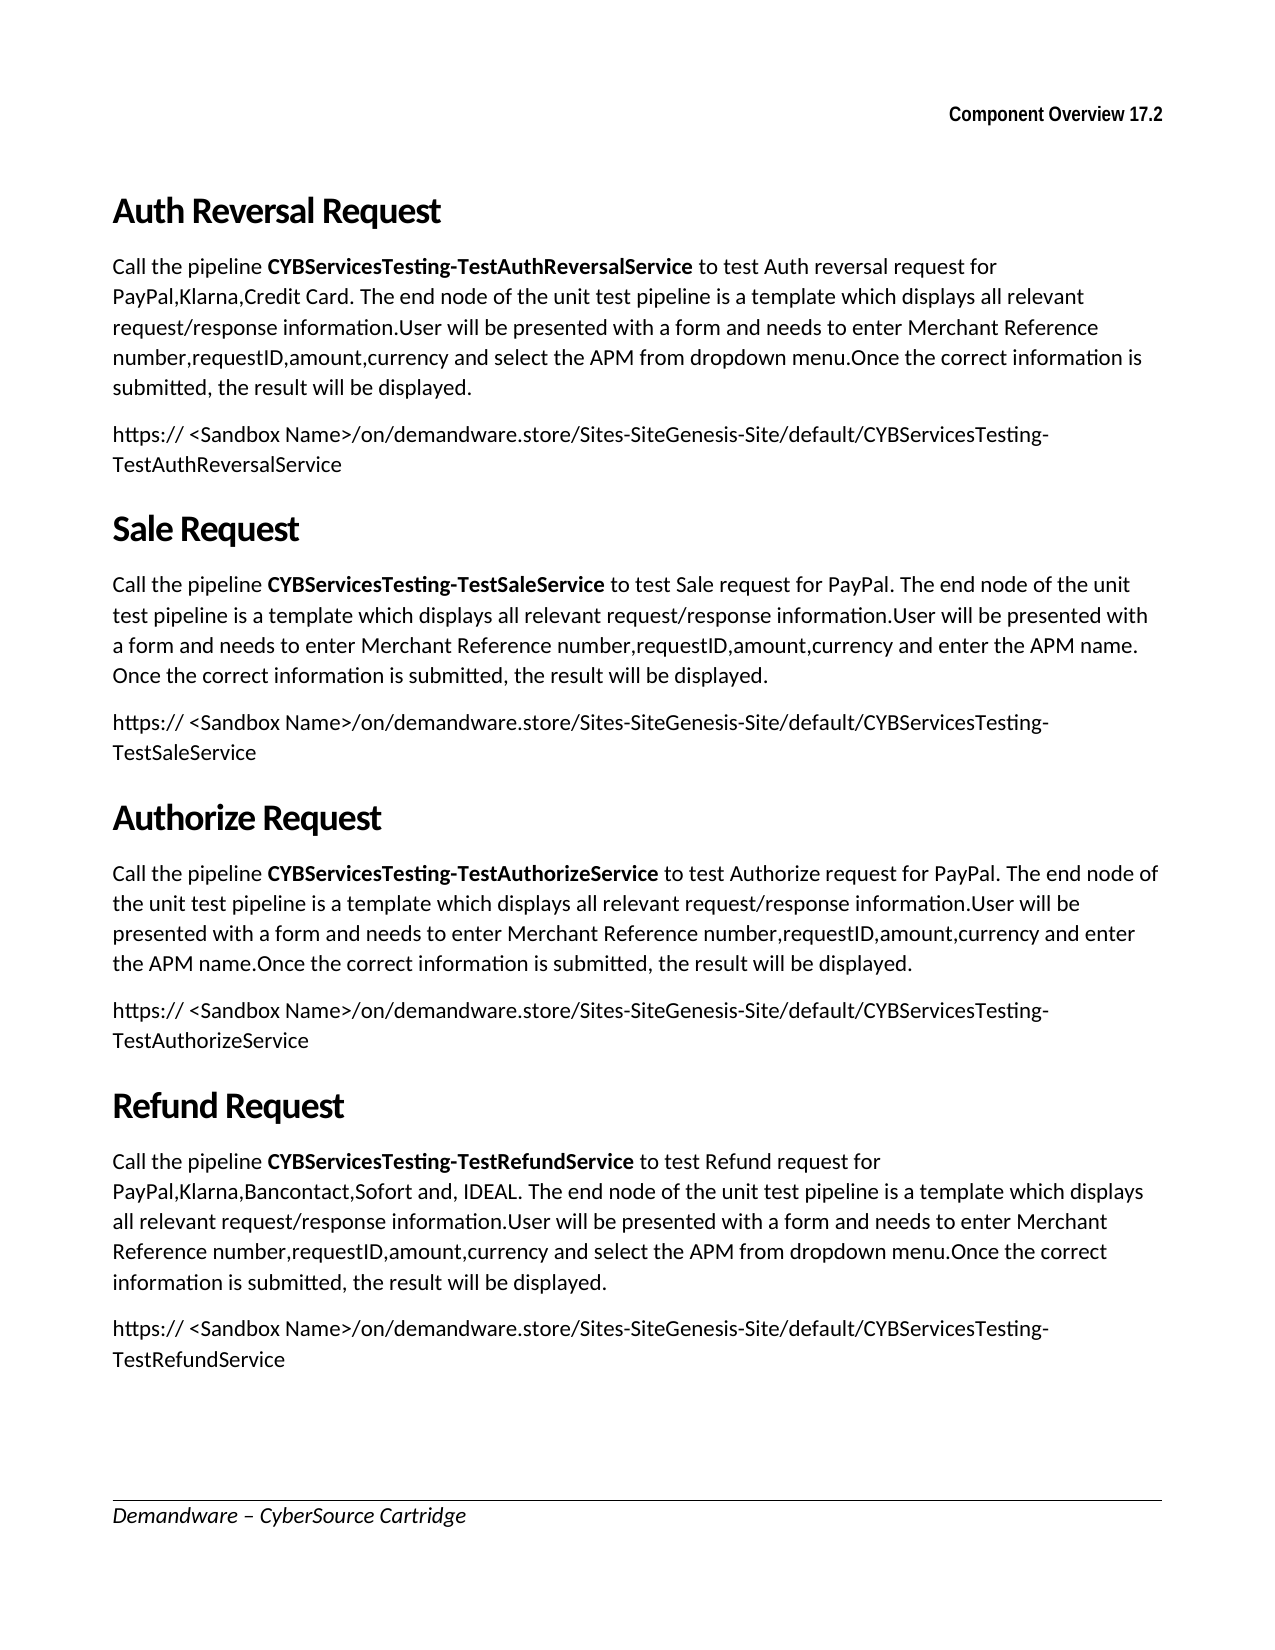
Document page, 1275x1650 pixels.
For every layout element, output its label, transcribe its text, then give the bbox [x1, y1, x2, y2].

subtitle Authorize Request [112, 793, 1162, 839]
text Call the pipeline CYBServicesTesting-TestAuthorizeService to test Authorize request for PayPal. The end node of the unit test pipeline is a template which displays all relevant request/response information.User will be presented with a form and needs to enter Merchant Reference number,requestID,amount,currency and enter the APM name.Once the correct information is submitted, the result will be displayed. [112, 859, 1162, 977]
text Call the pipeline CYBServicesTesting-TestSaleService to test Sale request for PayPal. The end node of the unit test pipeline is a template which displays all relevant request/response information.User will be presented with a form and needs to enter Merchant Reference number,requestID,amount,currency and enter the APM name. Once the correct information is submitted, the result will be displayed. [112, 571, 1162, 689]
text Call the pipeline CYBServicesTesting-TestAuthReversalService to test Auth reversal request for PayPal,Klarna,Credit Card. The end node of the unit test pipeline is a template which displays all relevant request/response information.User will be presented with a form and needs to enter Merchant Reference number,requestID,amount,currency and select the APM from dropdown menu.Once the correct information is submitted, the result will be displayed. [112, 252, 1162, 401]
subtitle Auth Reversal Request [112, 187, 1162, 233]
text https:// <Sandbox Name>/on/demandware.store/Sites-SiteGenesis-Site/default/CYBServicesTesting-TestRefundService [112, 1314, 1162, 1373]
text https:// <Sandbox Name>/on/demandware.store/Sites-SiteGenesis-Site/default/CYBServicesTesting-TestAuthReversalService [112, 420, 1162, 478]
text https:// <Sandbox Name>/on/demandware.store/Sites-SiteGenesis-Site/default/CYBServicesTesting-TestAuthorizeService [112, 996, 1162, 1054]
text https:// <Sandbox Name>/on/demandware.store/Sites-SiteGenesis-Site/default/CYBServicesTesting-TestSaleService [112, 708, 1162, 766]
text Call the pipeline CYBServicesTesting-TestRefundService to test Refund request for PayPal,Klarna,Bancontact,Sofort and, IDEAL. The end node of the unit test pipeline is a template which displays all relevant request/response information.User will be presented with a form and needs to enter Merchant Reference number,requestID,amount,currency and select the APM from dropdown menu.Once the correct information is submitted, the result will be displayed. [112, 1147, 1162, 1296]
subtitle Sale Request [112, 505, 1162, 551]
subtitle Refund Request [112, 1082, 1162, 1127]
